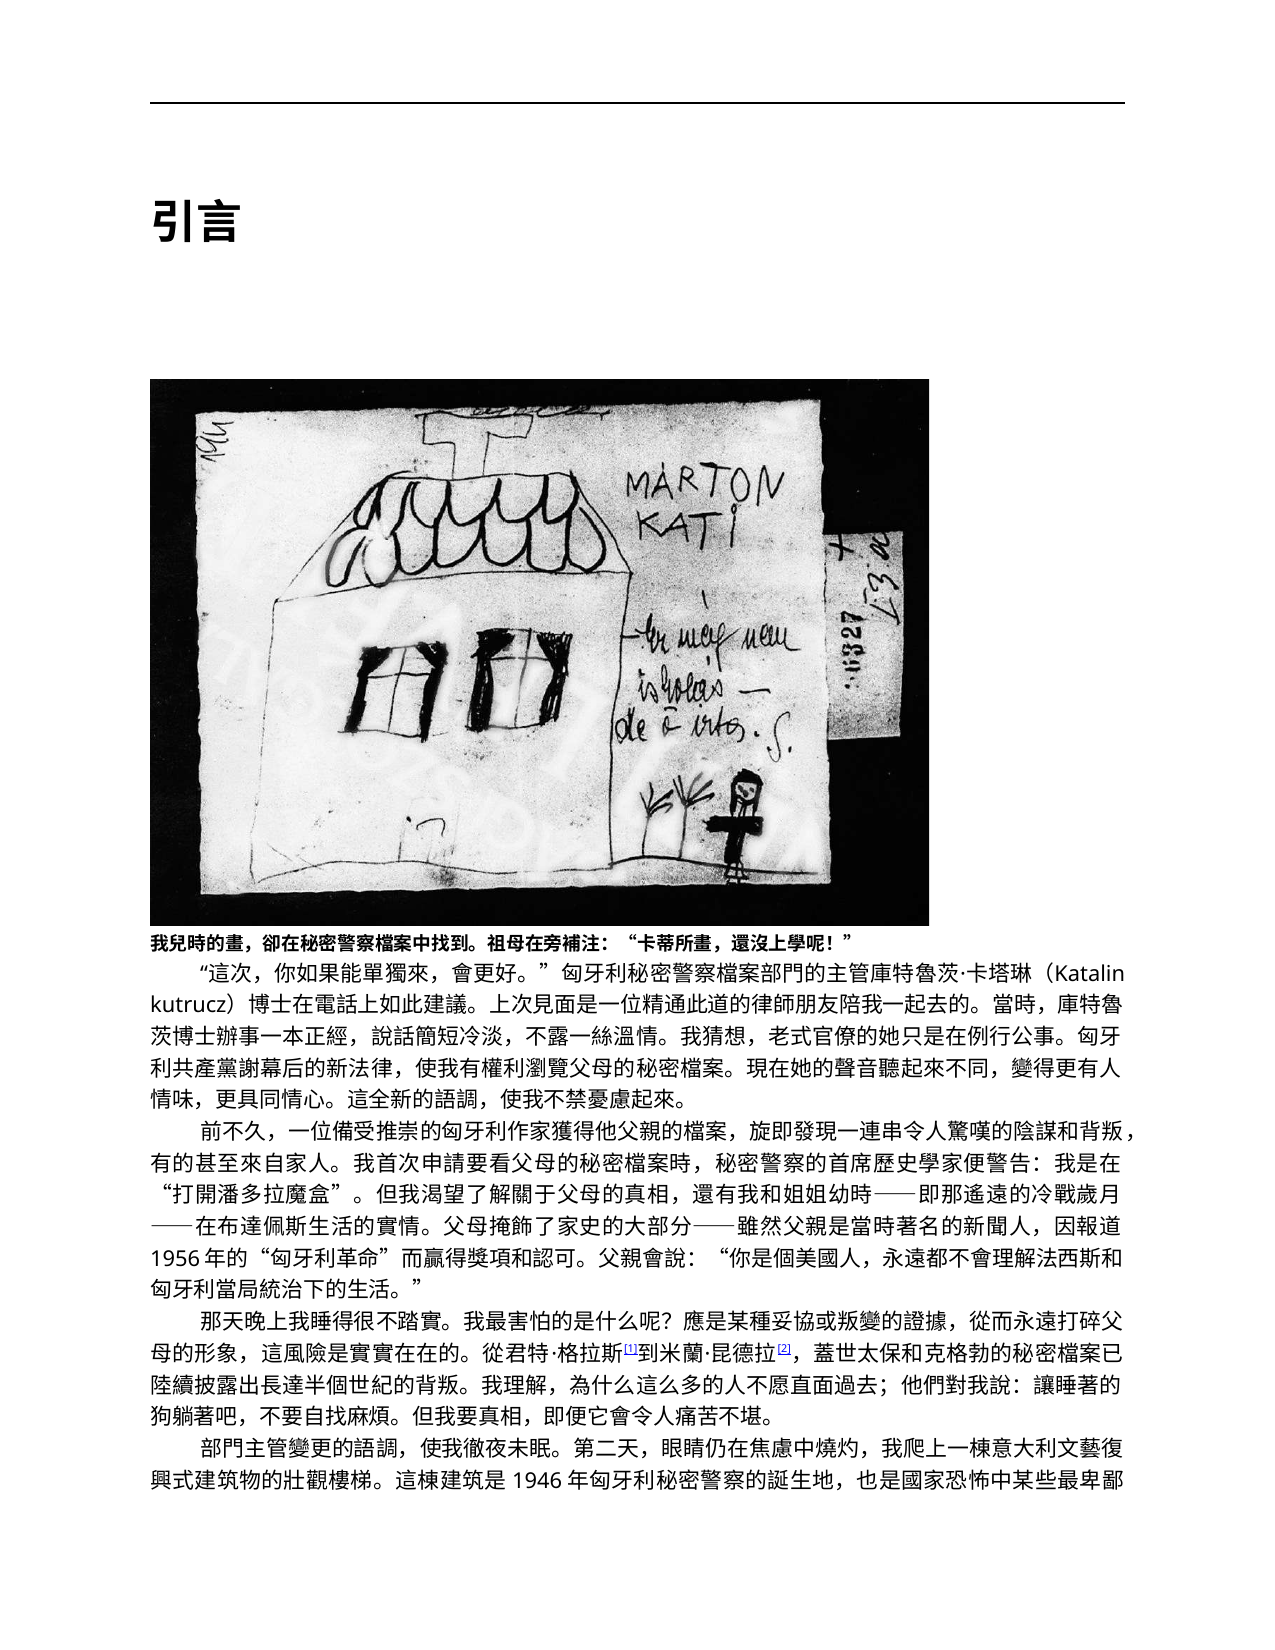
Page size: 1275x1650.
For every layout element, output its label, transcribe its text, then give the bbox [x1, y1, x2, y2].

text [150, 1431, 1125, 1494]
text “這次，你如果能單獨來，會更好。”匈牙利秘密警察檔案部門的主管庫特魯茨·卡塔琳（Katalin kutrucz）博士在電話上如此建議。上次見面是一位精通此道的律師朋友陪我一起去的。當時，庫特魯茨博士辦事一本正經，說話簡短冷淡，不露一絲溫情。我猜想，老式官僚的她只是在例行公事。匈牙利共產黨謝幕后的新法律，使我有權利瀏覽父母的秘密檔案。現在她的聲音聽起來不同，變得更有人情味，更具同情心。這全新的語調，使我不禁憂慮起來。 [150, 956, 1125, 1114]
picture [150, 379, 930, 926]
text 我兒時的畫，卻在秘密警察檔案中找到。祖母在旁補注：“卡蒂所畫，還沒上學呢！” [150, 926, 1125, 956]
text 前不久，一位備受推崇的匈牙利作家獲得他父親的檔案，旋即發現一連串令人驚嘆的陰謀和背叛，有的甚至來自家人。我首次申請要看父母的秘密檔案時，秘密警察的首席歷史學家便警告：我是在“打開潘多拉魔盒”。但我渴望了解關于父母的真相，還有我和姐姐幼時——即那遙遠的冷戰歲月——在布達佩斯生活的實情。父母掩飾了家史的大部分——雖然父親是當時著名的新聞人，因報道1956年的“匈牙利革命”而贏得獎項和認可。父親會說：“你是個美國人，永遠都不會理解法西斯和匈牙利當局統治下的生活。” [150, 1114, 1125, 1304]
subtitle 引言 [150, 185, 1125, 252]
text 那天晚上我睡得很不踏實。我最害怕的是什么呢？應是某種妥協或叛變的證據，從而永遠打碎父母的形象，這風險是實實在在的。從君特·格拉斯[1]到米蘭·昆德拉[2]，蓋世太保和克格勃的秘密檔案已陸續披露出長達半個世紀的背叛。我理解，為什么這么多的人不愿直面過去；他們對我說：讓睡著的狗躺著吧，不要自找麻煩。但我要真相，即便它會令人痛苦不堪。 [150, 1304, 1125, 1431]
